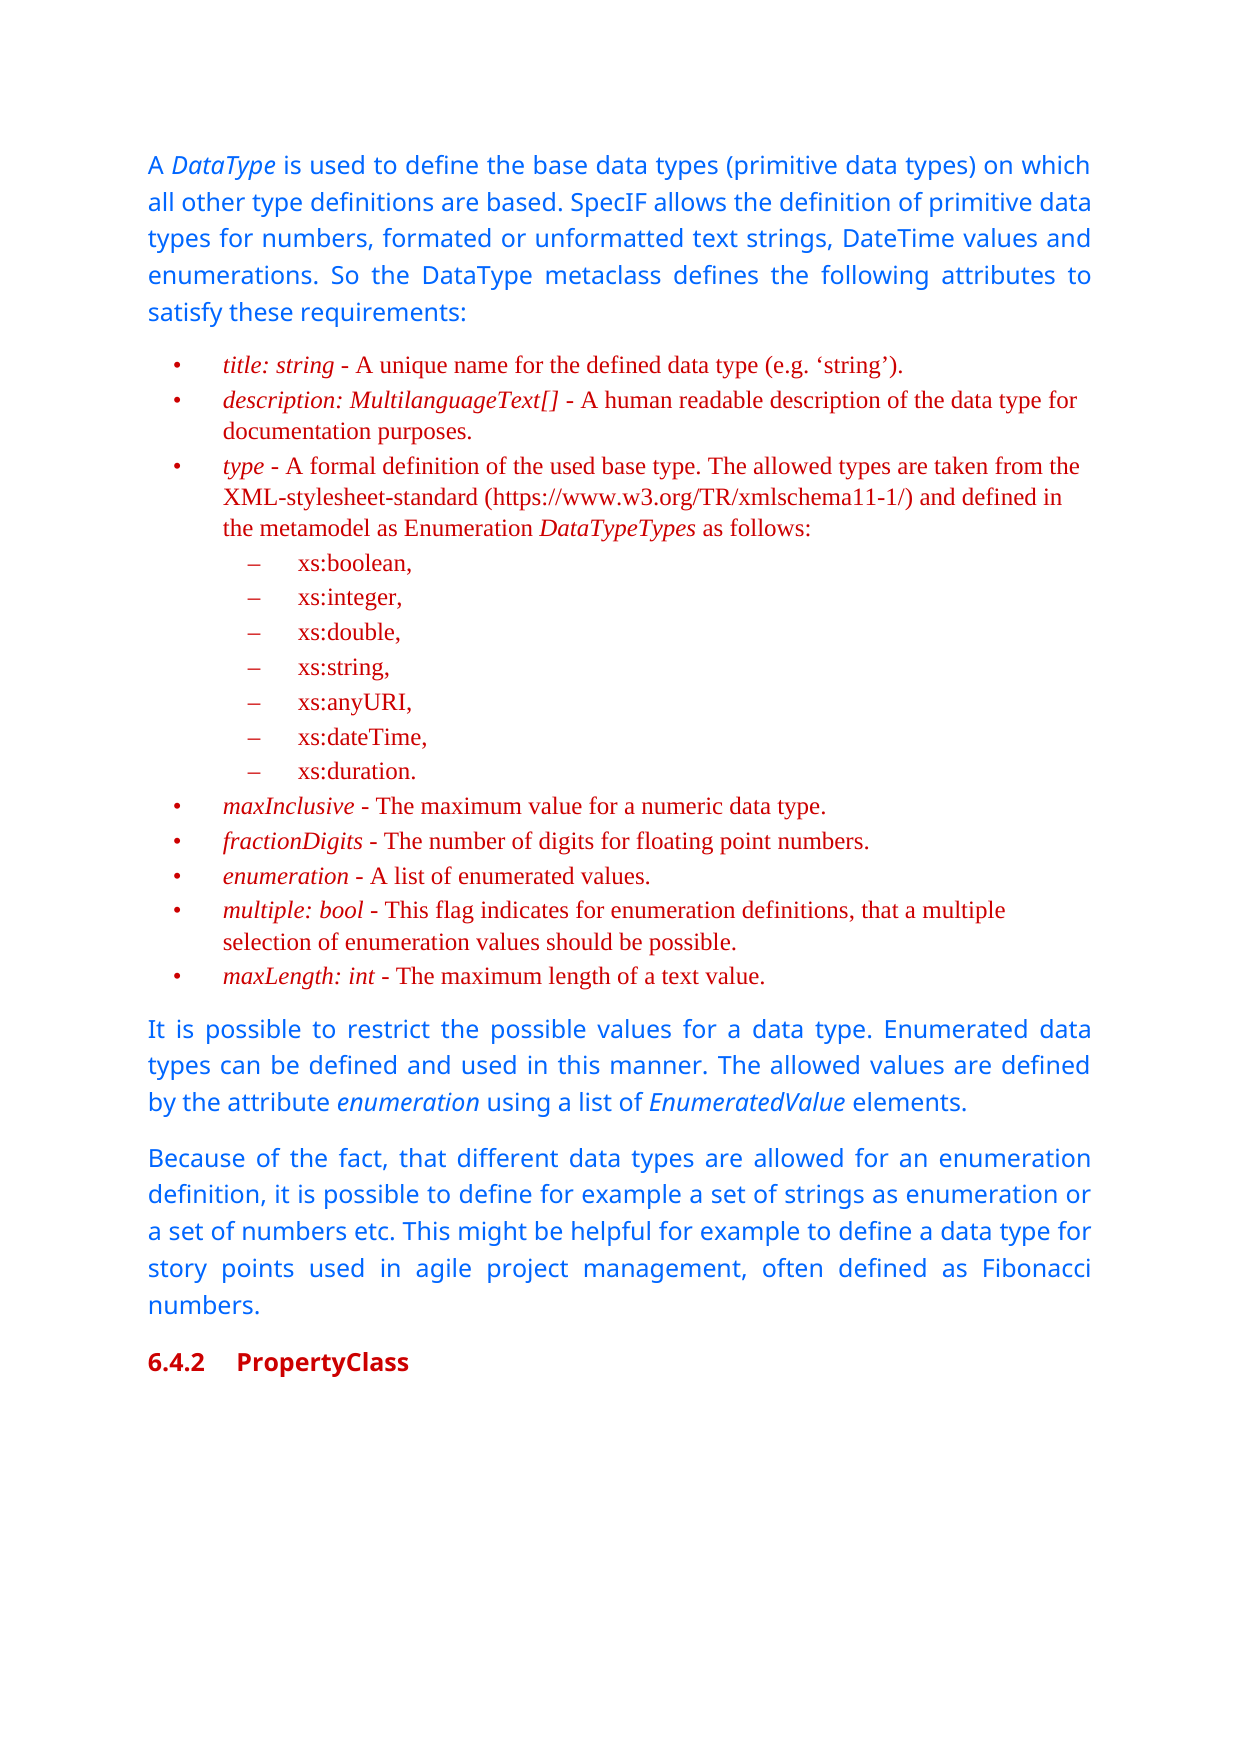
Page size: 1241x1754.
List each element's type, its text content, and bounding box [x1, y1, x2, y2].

list xs:string, [248, 652, 1093, 681]
list enumeration - A list of enumerated values. [173, 861, 1093, 889]
list xs:integer, [248, 582, 1093, 611]
list xs:dateTime, [248, 722, 1093, 750]
list xs:boolean, [248, 548, 1093, 576]
text Because of the fact, that different data types are allowed for an enumeration definition, it is possible to define for example a set of strings as enumeration or a set of numbers etc. This might be helpful for example to define a data type for story points used in agile project management, often defined as Fibonacci numbers. [148, 1140, 1093, 1321]
list fractionDigits - The number of digits for floating point numbers. [173, 826, 1093, 855]
list description: MultilanguageText[] - A human readable description of the data type for documentation purposes. [173, 385, 1093, 445]
list xs:duration. [248, 756, 1093, 785]
list title: string - A unique name for the defined data type (e.g. ‘string’). [173, 350, 1093, 379]
text It is possible to restrict the possible values for a data type. Enumerated data types can be defined and used in this manner. The allowed values are defined by the attribute enumeration using a list of EnumeratedValue elements. [148, 1011, 1093, 1119]
list maxLength: int - The maximum length of a text value. [173, 961, 1093, 990]
list type - A formal definition of the used base type. The allowed types are taken from the XML-stylesheet-standard (https://www.w3.org/TR/xmlschema11-1/) and defined in the metamodel as Enumeration DataTypeTypes as follows: [173, 451, 1093, 542]
subtitle PropertyClass [148, 1345, 1093, 1379]
list xs:anyURI, [248, 687, 1093, 716]
list maxInclusive - The maximum value for a numeric data type. [173, 791, 1093, 820]
text A DataType is used to define the base data types (primitive data types) on which all other type definitions are based. SpecIF allows the definition of primitive data types for numbers, formated or unformatted text strings, DateTime values and enumerations. So the DataType metaclass defines the following attributes to satisfy these requirements: [148, 148, 1093, 329]
list xs:double, [248, 617, 1093, 646]
list multiple: bool - This flag indicates for enumeration definitions, that a multiple selection of enumeration values should be possible. [173, 896, 1093, 955]
